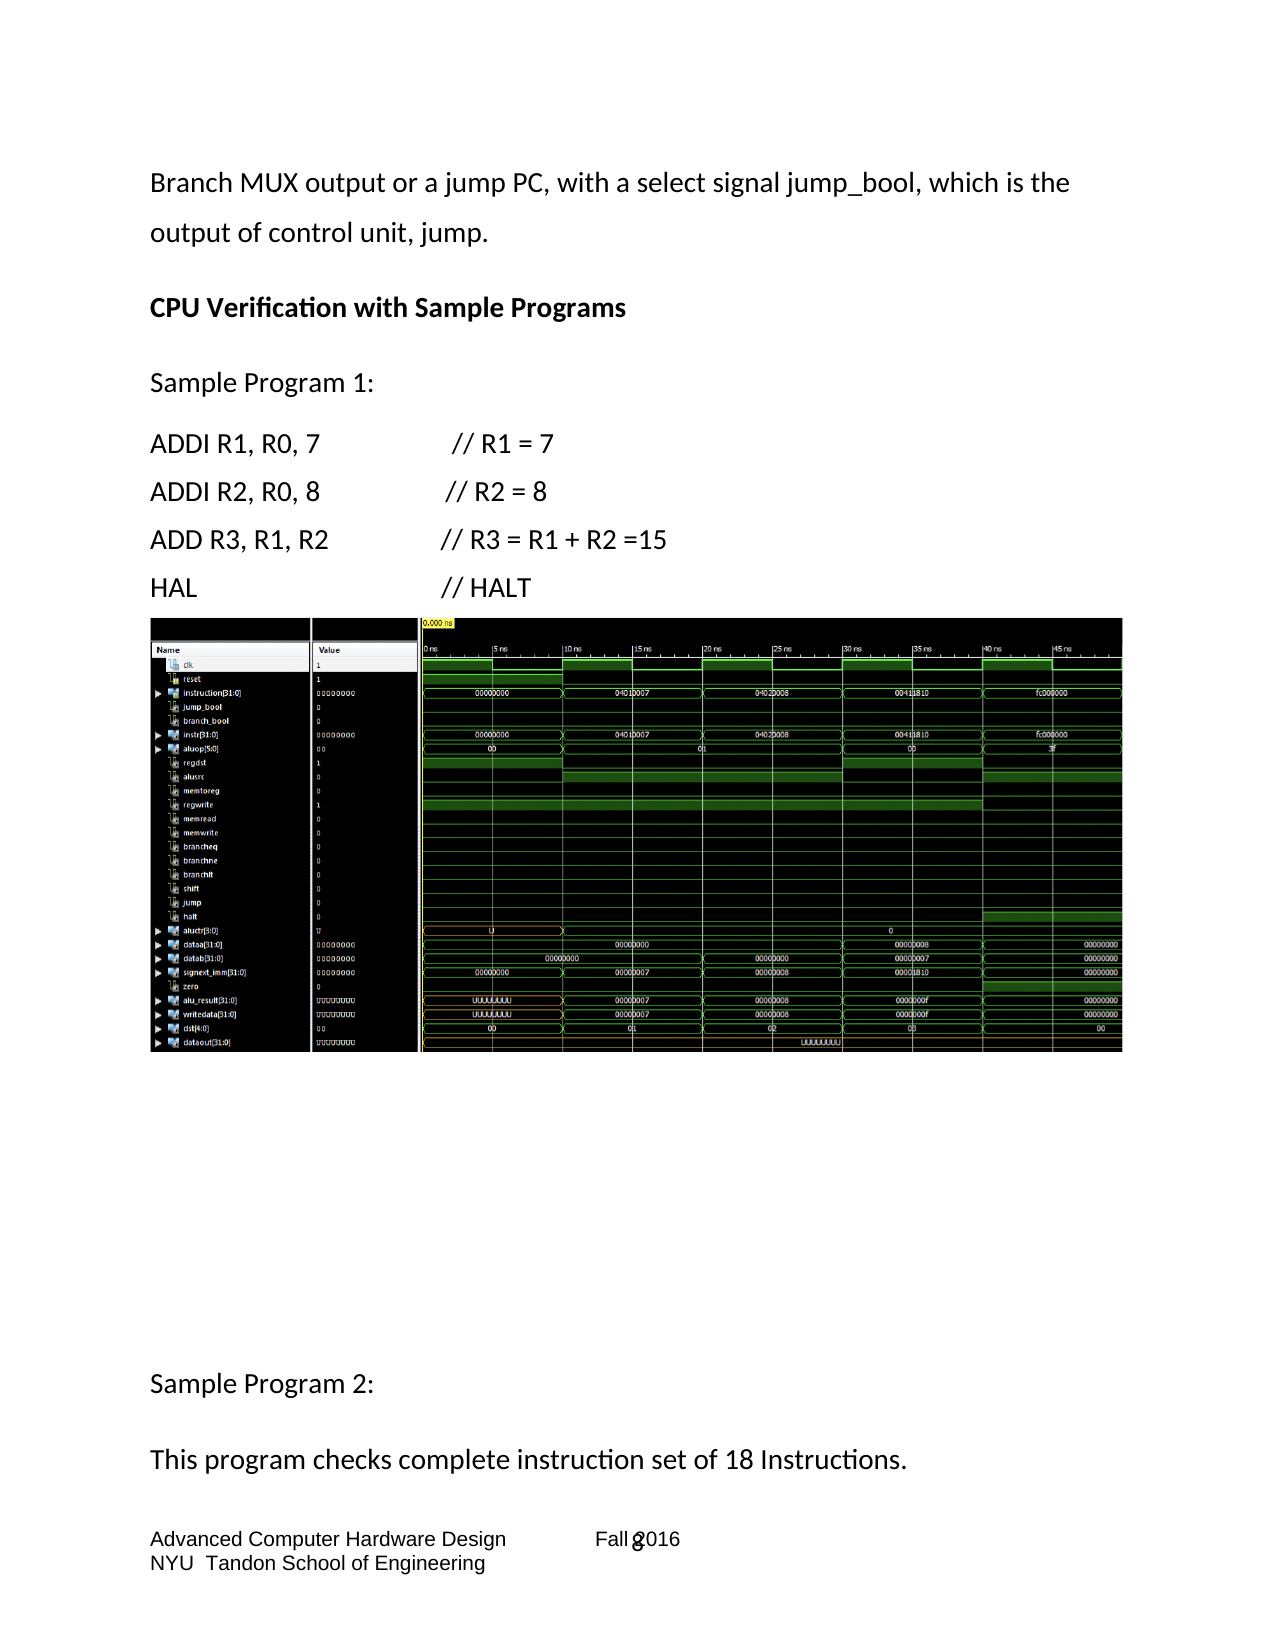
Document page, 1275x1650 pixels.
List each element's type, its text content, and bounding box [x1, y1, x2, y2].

text This program checks complete instruction set of 18 Instructions. [150, 1427, 1125, 1477]
text Sample Program 1: [150, 350, 1125, 400]
text ADDI R1, R0, 7 // R1 = 7 [150, 425, 1125, 461]
text Sample Program 2: [150, 1352, 1125, 1402]
text CPU Verification with Sample Programs [150, 275, 1125, 325]
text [150, 150, 1125, 250]
text HAL // HALT [150, 569, 1125, 605]
text ADD R3, R1, R2 // R3 = R1 + R2 =15 [150, 521, 1125, 557]
text ADDI R2, R0, 8 // R2 = 8 [150, 473, 1125, 509]
picture [150, 617, 1123, 1052]
